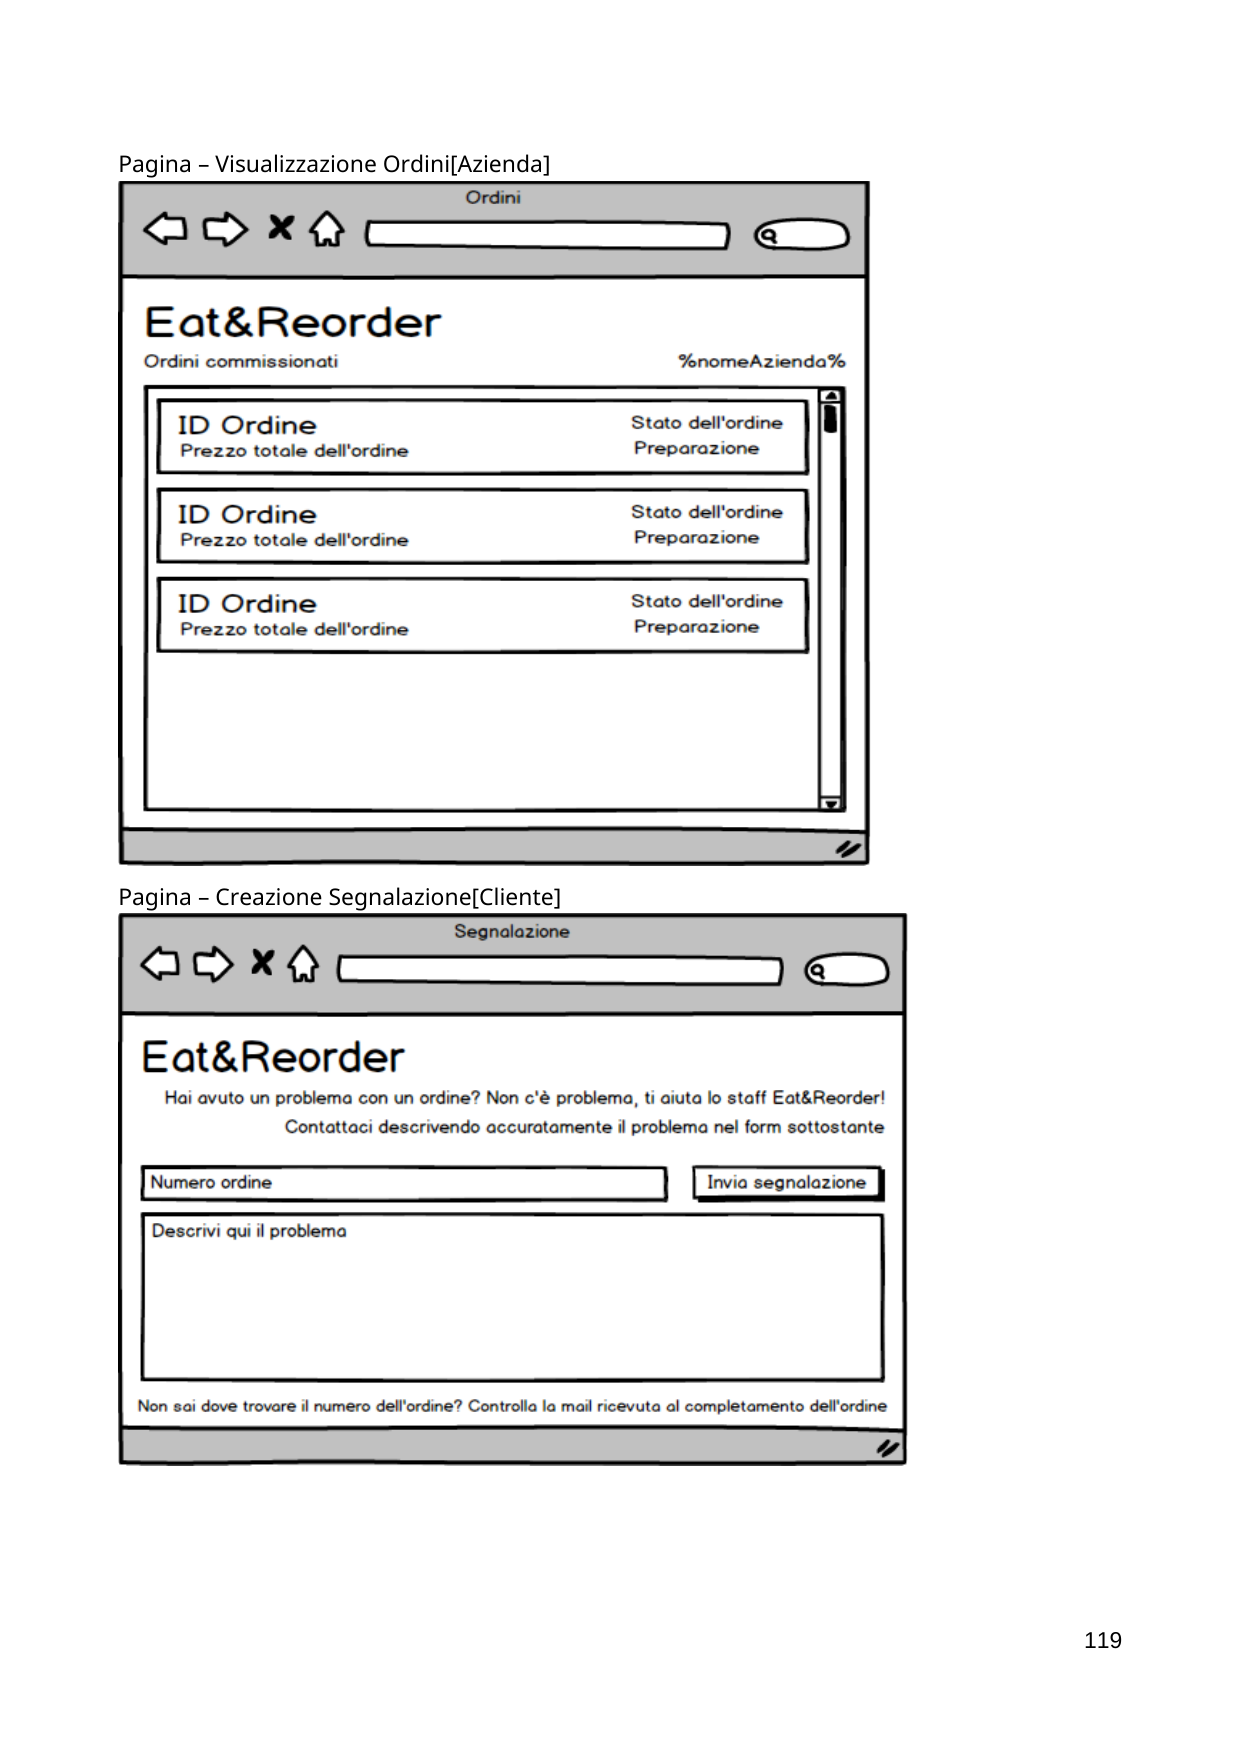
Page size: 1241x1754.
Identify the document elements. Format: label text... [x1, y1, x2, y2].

picture [118, 913, 908, 1466]
picture [118, 181, 870, 866]
